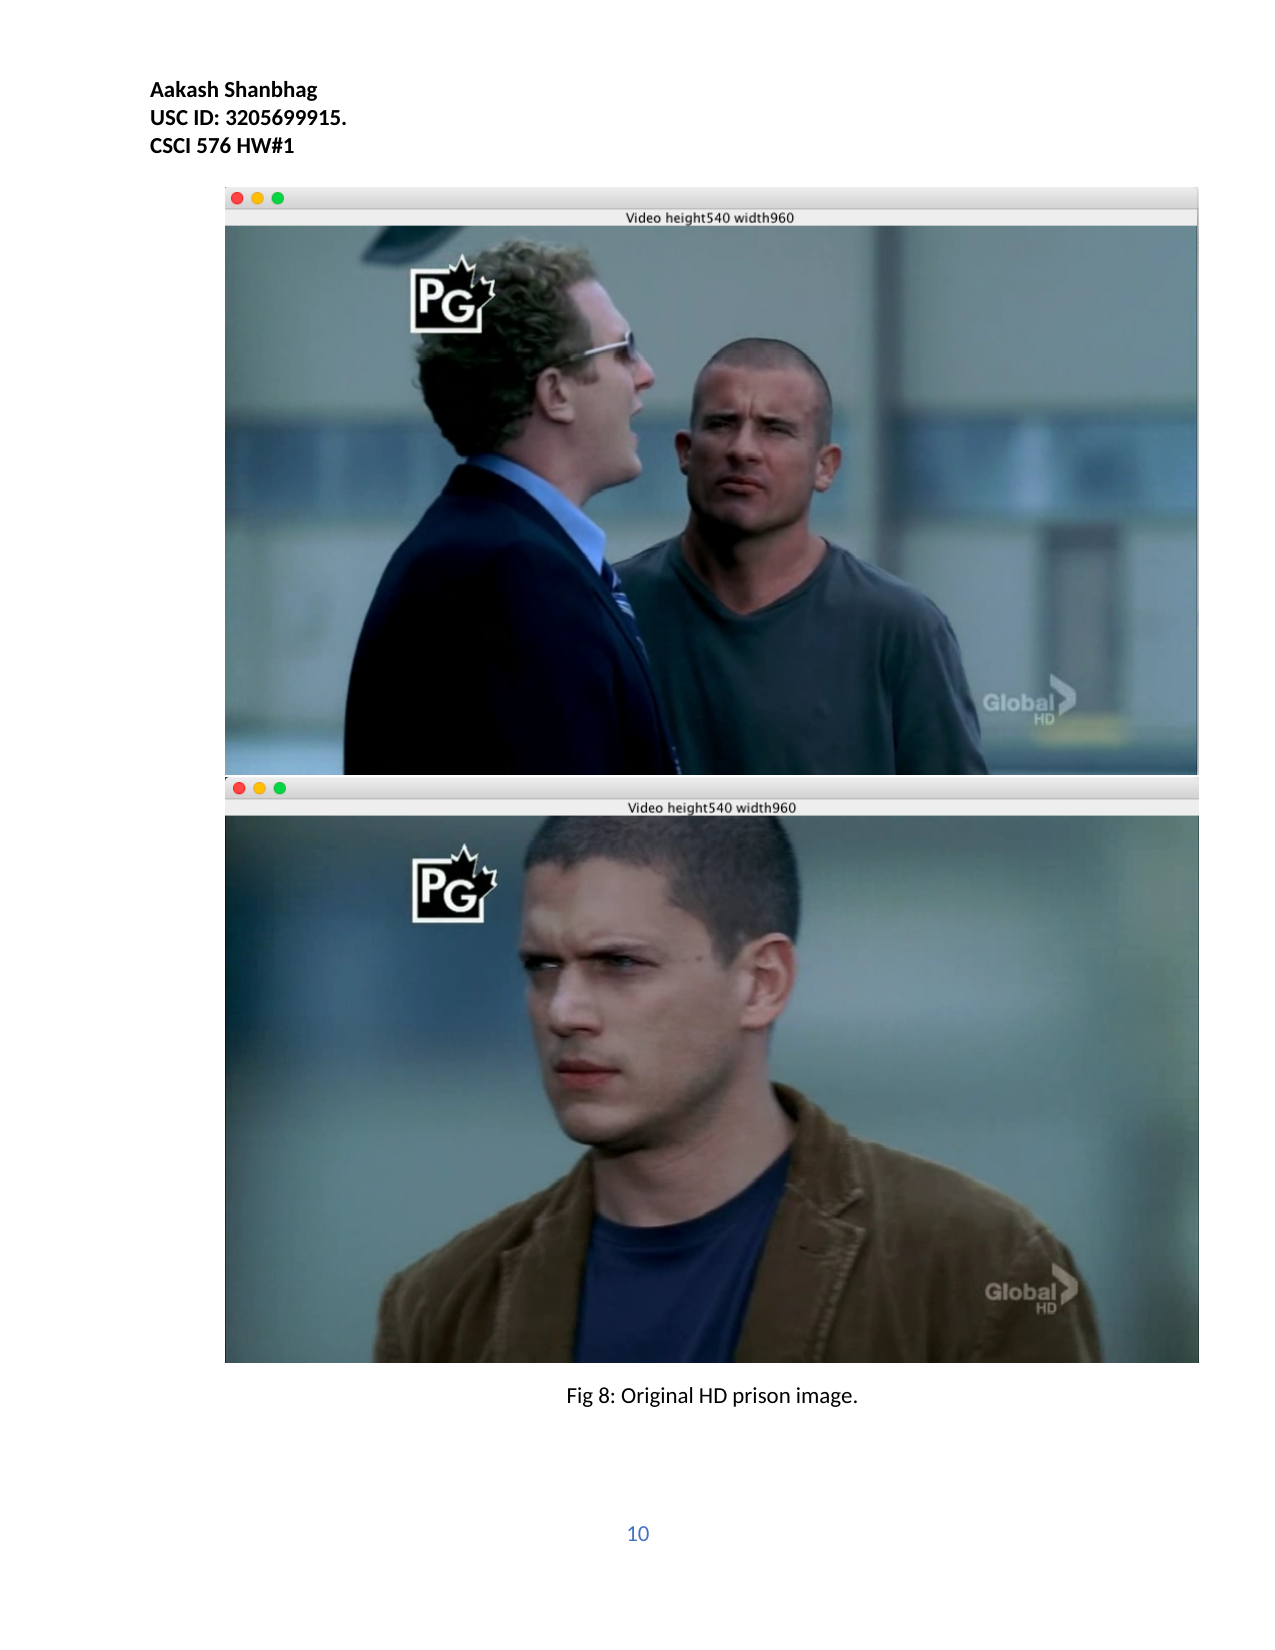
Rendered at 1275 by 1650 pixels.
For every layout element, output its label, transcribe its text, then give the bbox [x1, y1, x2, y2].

text Fig 8: Original HD prison image. [225, 1382, 1125, 1409]
picture [225, 187, 1199, 775]
picture [225, 776, 1199, 1363]
